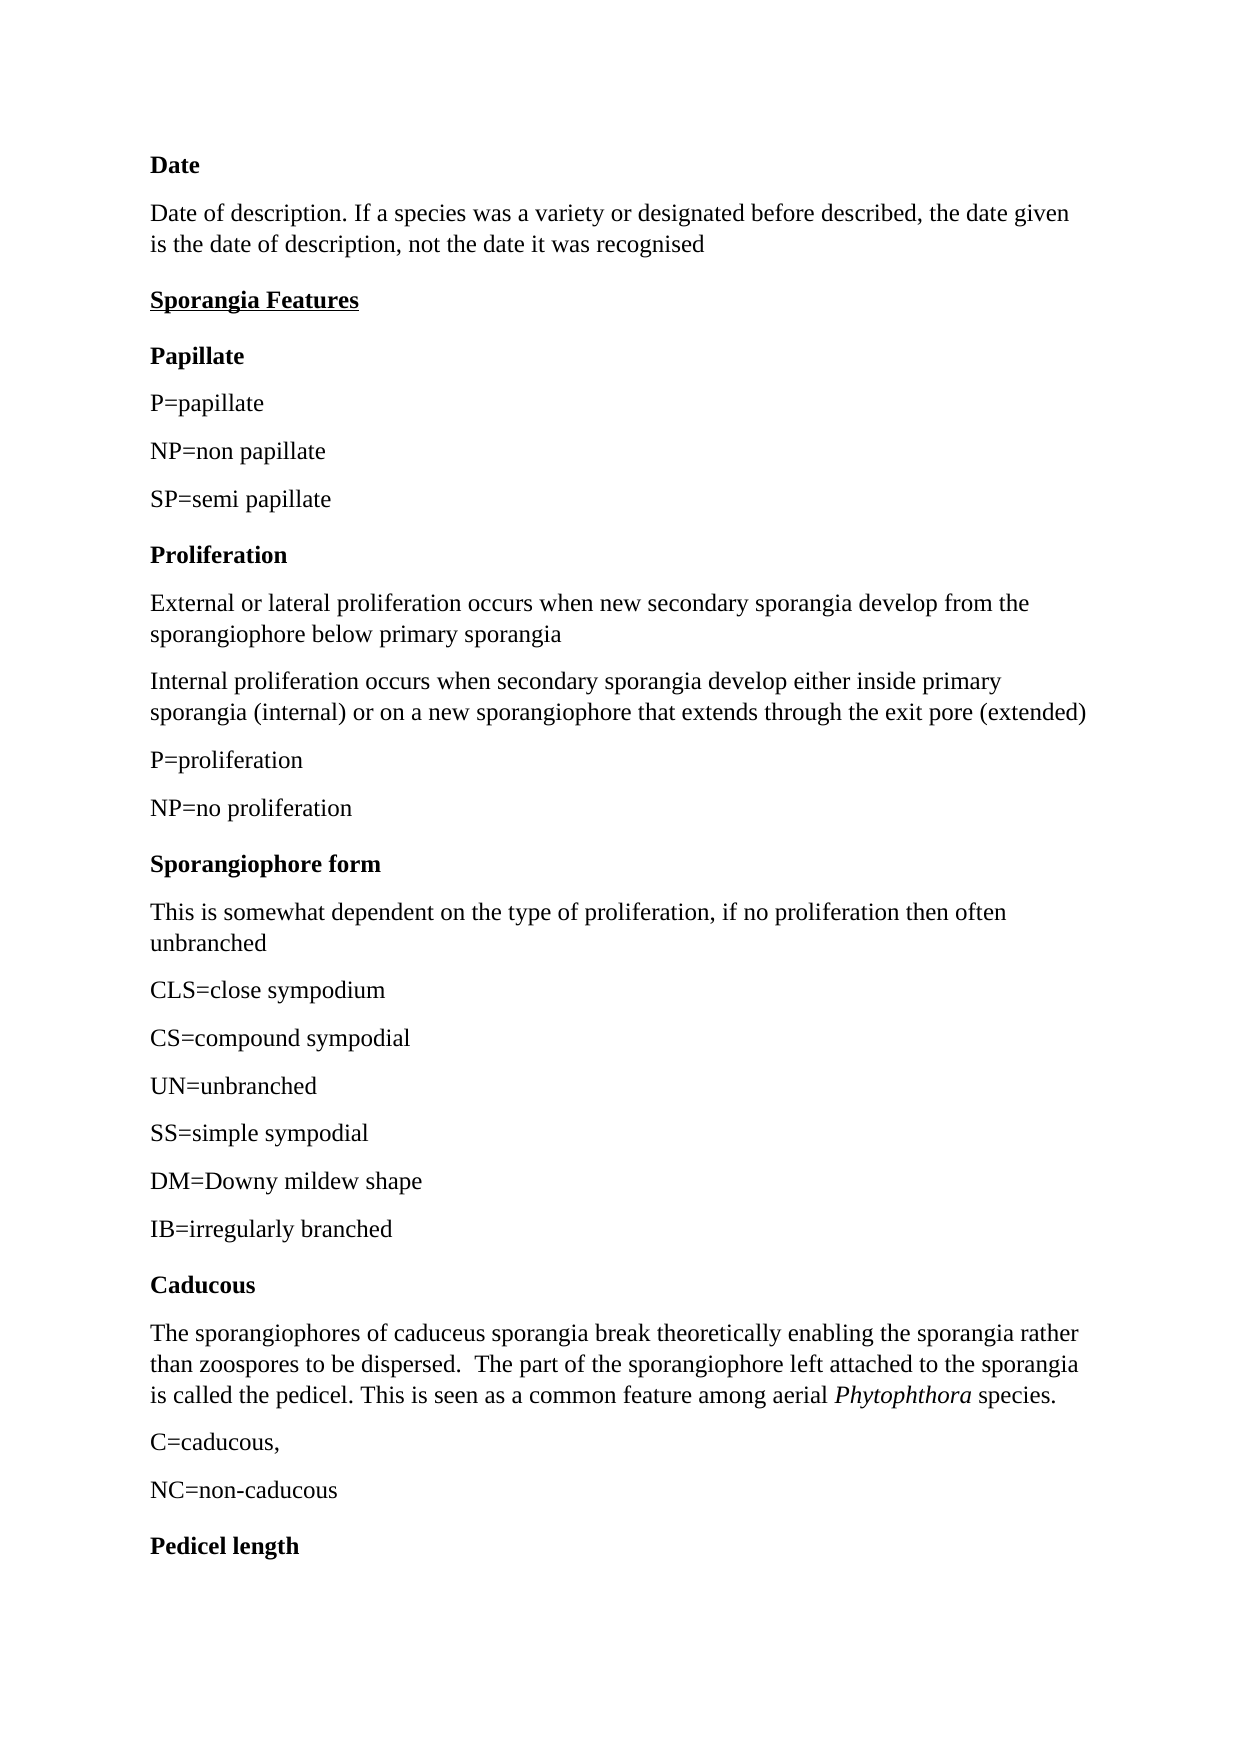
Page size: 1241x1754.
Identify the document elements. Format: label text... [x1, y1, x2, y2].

text Sporangia Features [150, 285, 1090, 313]
text This is somewhat dependent on the type of proliferation, if no proliferation then often unbranched [150, 897, 1090, 956]
text Internal proliferation occurs when secondary sporangia develop either inside primary sporangia (internal) or on a new sporangiophore that extends through the exit pore (extended) [150, 666, 1090, 726]
text SP=semi papillate [150, 484, 1090, 513]
text External or lateral proliferation occurs when new secondary sporangia develop from the sporangiophore below primary sporangia [150, 588, 1090, 647]
text Sporangiophore form [150, 849, 1090, 878]
text DM=Downy mildew shape [150, 1166, 1090, 1195]
text CS=compound sympodial [150, 1023, 1090, 1052]
text P=papillate [150, 388, 1090, 417]
text NP=no proliferation [150, 793, 1090, 822]
text CLS=close sympodium [150, 975, 1090, 1004]
text NC=non-caducous [150, 1475, 1090, 1504]
text IB=irregularly branched [150, 1214, 1090, 1243]
text P=proliferation [150, 745, 1090, 774]
text Pedicel length [150, 1531, 1090, 1560]
text C=caducous, [150, 1427, 1090, 1456]
text UN=unbranched [150, 1071, 1090, 1099]
text NP=non papillate [150, 436, 1090, 465]
text SS=simple sympodial [150, 1118, 1090, 1147]
text The sporangiophores of caduceus sporangia break theoretically enabling the sporangia rather than zoospores to be dispersed. The part of the sporangiophore left attached to the sporangia is called the pedicel. This is seen as a common feature among aerial Phytophthora species. [150, 1318, 1090, 1408]
text Date of description. If a species was a variety or designated before described, the date given is the date of description, not the date it was recognised [150, 198, 1090, 257]
text Papillate [150, 341, 1090, 369]
text Date [150, 150, 1090, 179]
text Caducous [150, 1270, 1090, 1299]
text Proliferation [150, 540, 1090, 569]
